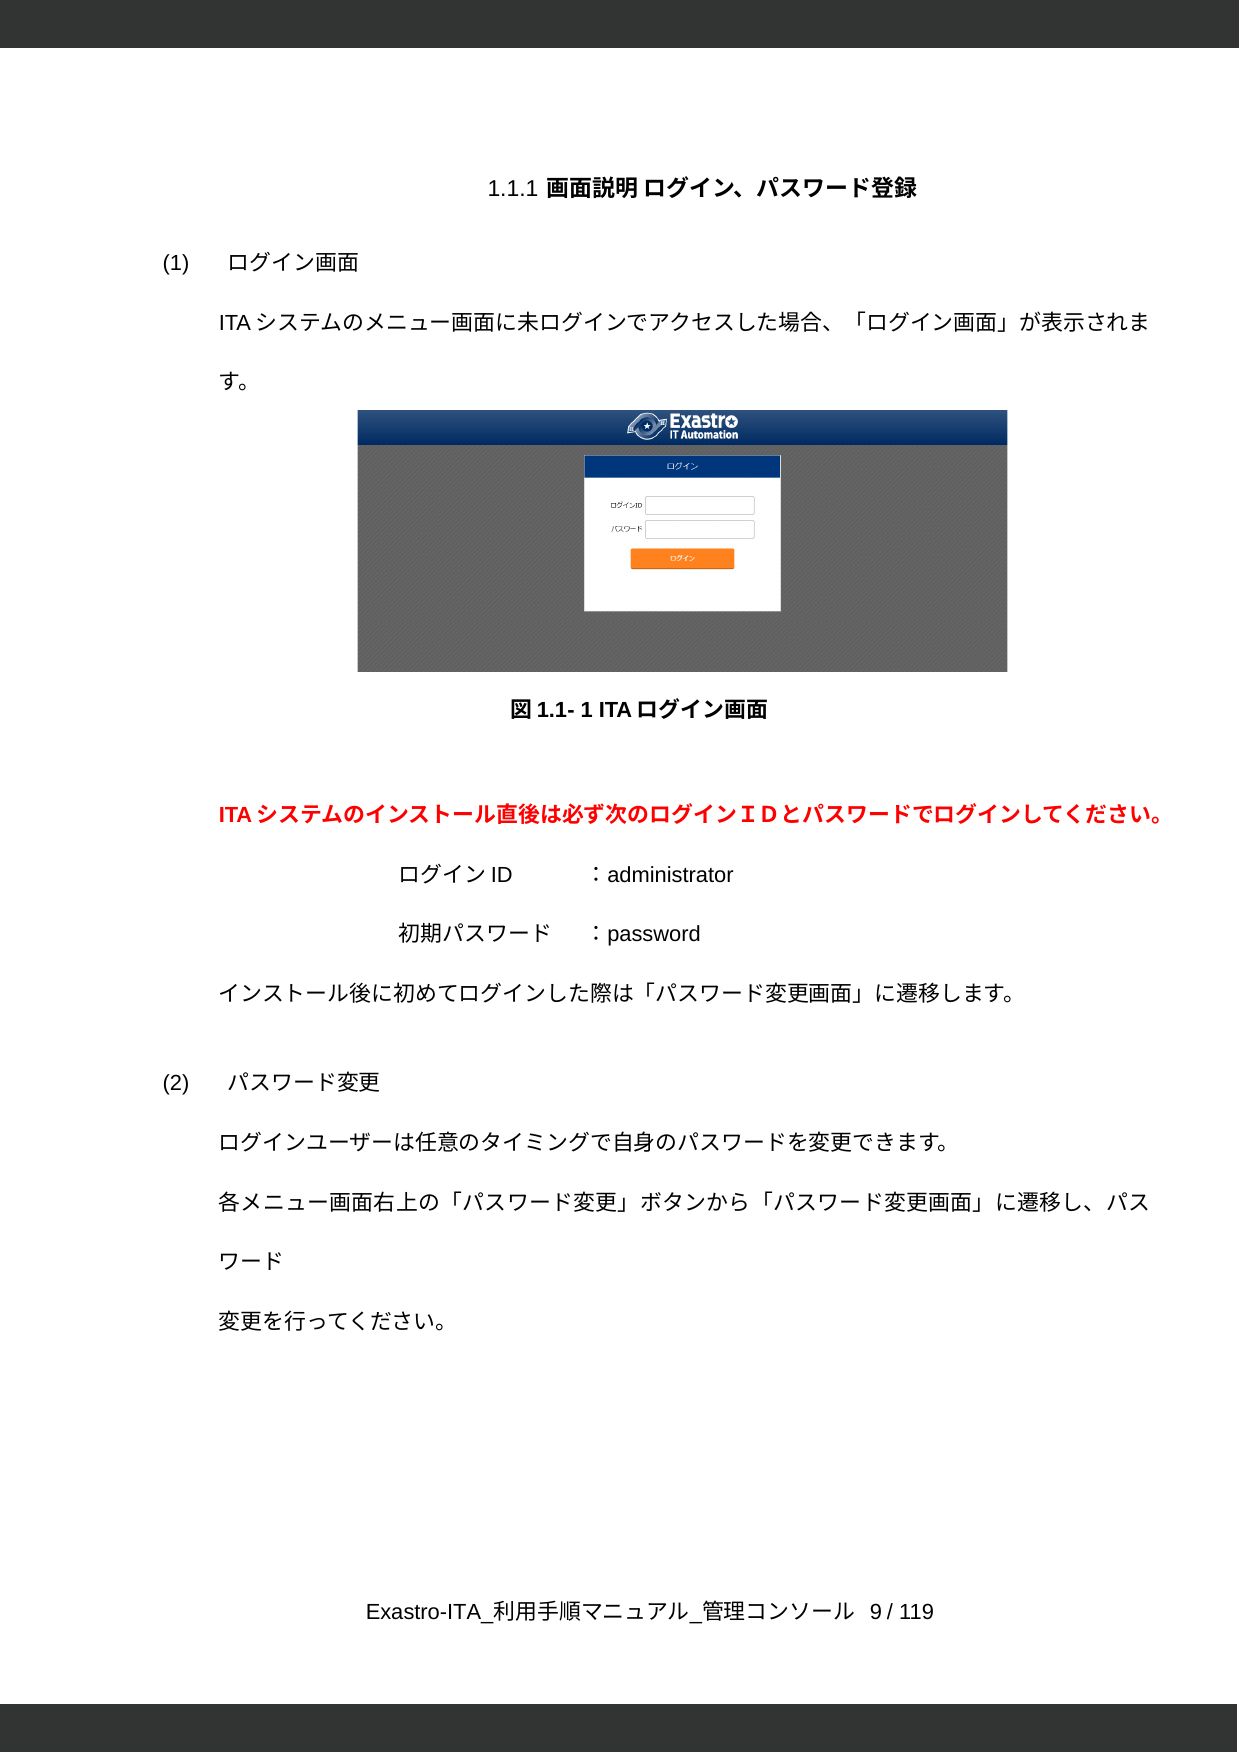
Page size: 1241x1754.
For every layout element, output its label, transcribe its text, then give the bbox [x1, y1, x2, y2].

text ログインID ：administrator [399, 843, 1152, 902]
text 図 1.1- 1 ITAログイン画面 [148, 678, 1130, 738]
picture [0, 1704, 1237, 1752]
text ITAシステムのメニュー画面に未ログインでアクセスした場合、「ログイン画面」が表示されます。 [218, 291, 1152, 410]
subtitle パスワード変更 [162, 1051, 1152, 1111]
text インストール後に初めてログインした際は「パスワード変更画面」に遷移します。 [218, 962, 1152, 1022]
text 変更を行ってください。 [218, 1290, 1152, 1349]
text 各メニュー画面右上の「パスワード変更」ボタンから「パスワード変更画面」に遷移し、パスワード [218, 1171, 1152, 1290]
subtitle 画面説明 ログイン、パスワード登録 [487, 157, 1152, 216]
text ログインユーザーは任意のタイミングで自身のパスワードを変更できます。 [218, 1111, 1152, 1171]
text 初期パスワード ：password [399, 902, 1152, 962]
subtitle ログイン画面 [162, 231, 1152, 291]
picture [0, 0, 1239, 48]
picture [357, 410, 1008, 672]
text ITAシステムのインストール直後は必ず次のログインＩＤとパスワードでログインしてください。 [218, 783, 1152, 843]
